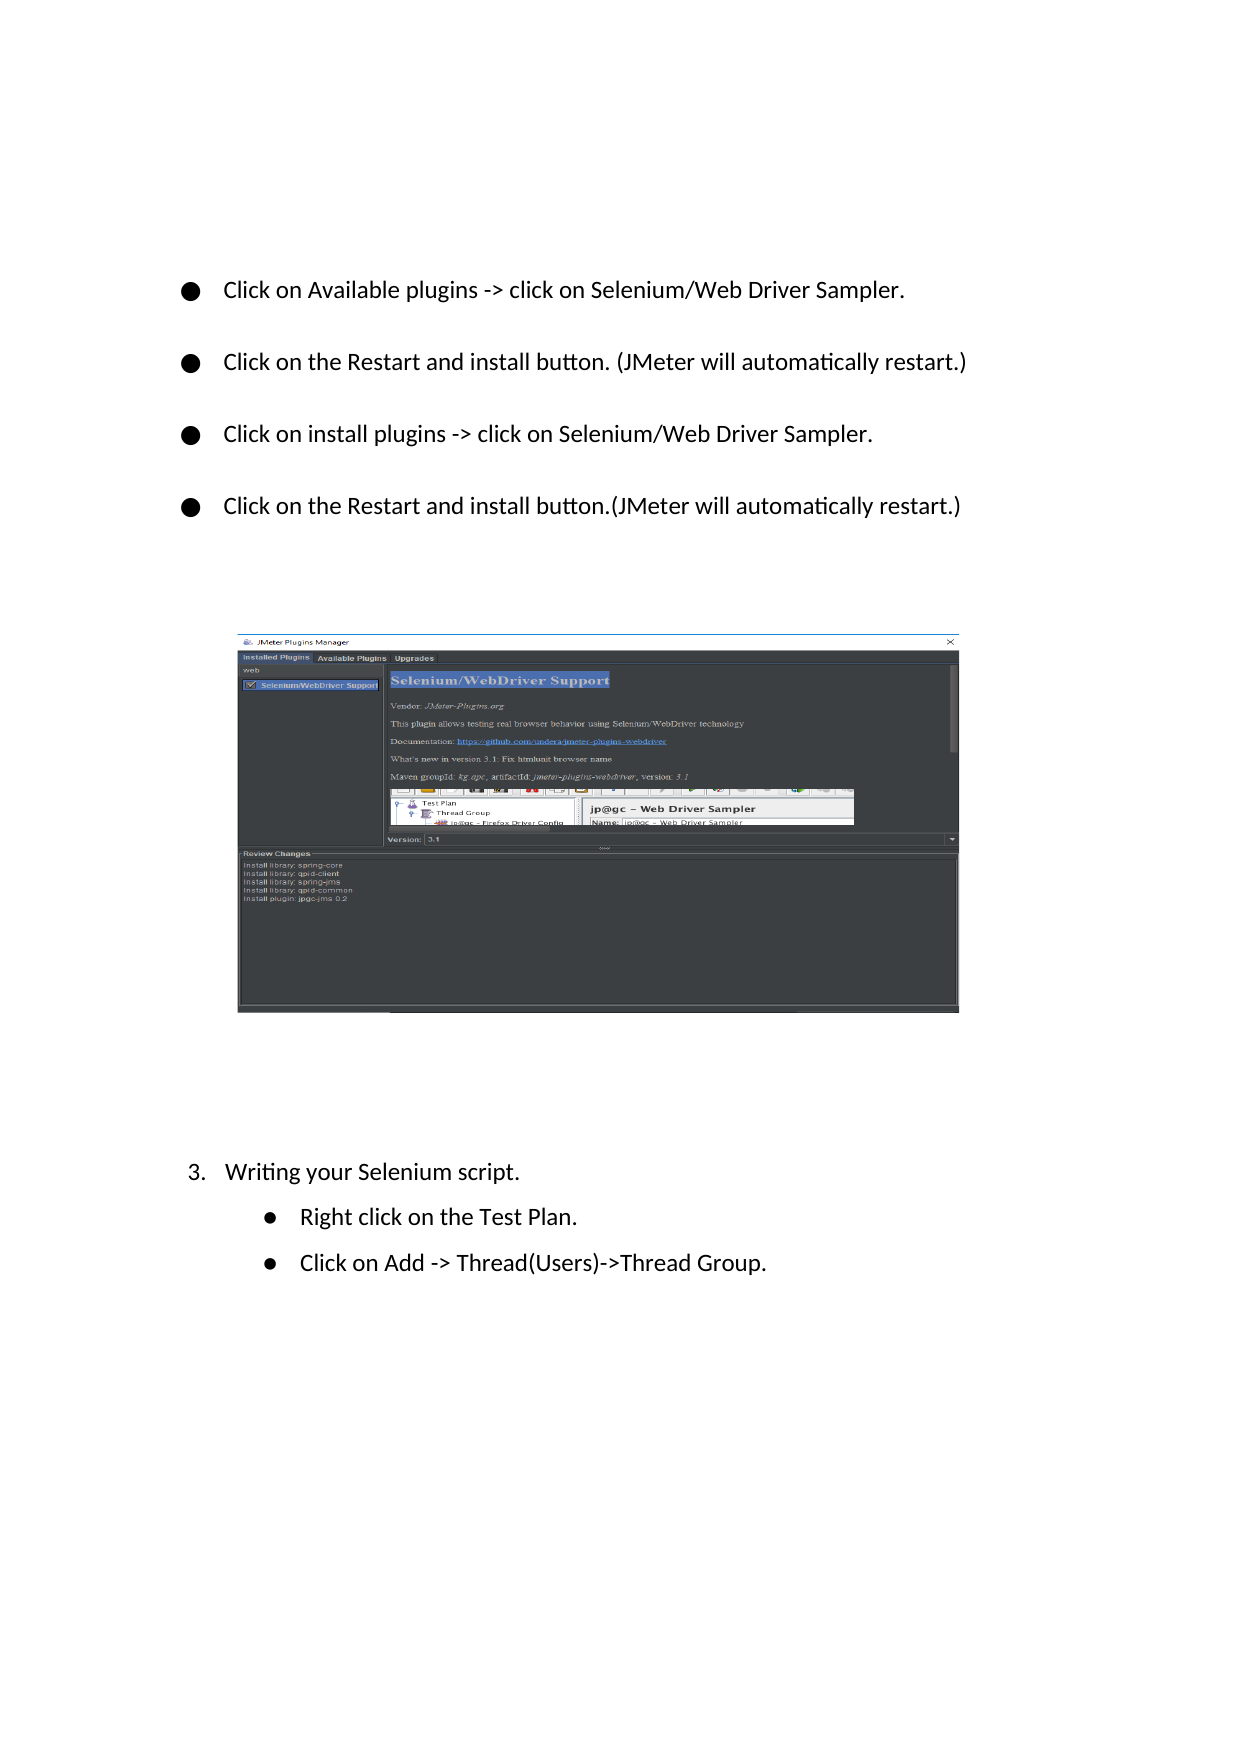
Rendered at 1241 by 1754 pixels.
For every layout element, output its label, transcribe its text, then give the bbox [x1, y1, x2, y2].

picture [237, 634, 960, 1013]
list Click on Add -> Thread(Users)->Thread Group. [262, 1247, 1090, 1278]
list Writing your Selenium script. [187, 1156, 1090, 1186]
list Click on install plugins -> click on Selenium/Web Driver Sampler. [179, 406, 1090, 457]
list Click on the Restart and install button.(JMeter will automatically restart.) [179, 478, 1090, 529]
list Right click on the Test Plan. [262, 1201, 1090, 1232]
list Click on Available plugins -> click on Selenium/Web Driver Sampler. [179, 262, 1090, 313]
list Click on the Restart and install button. (JMeter will automatically restart.) [179, 334, 1090, 385]
